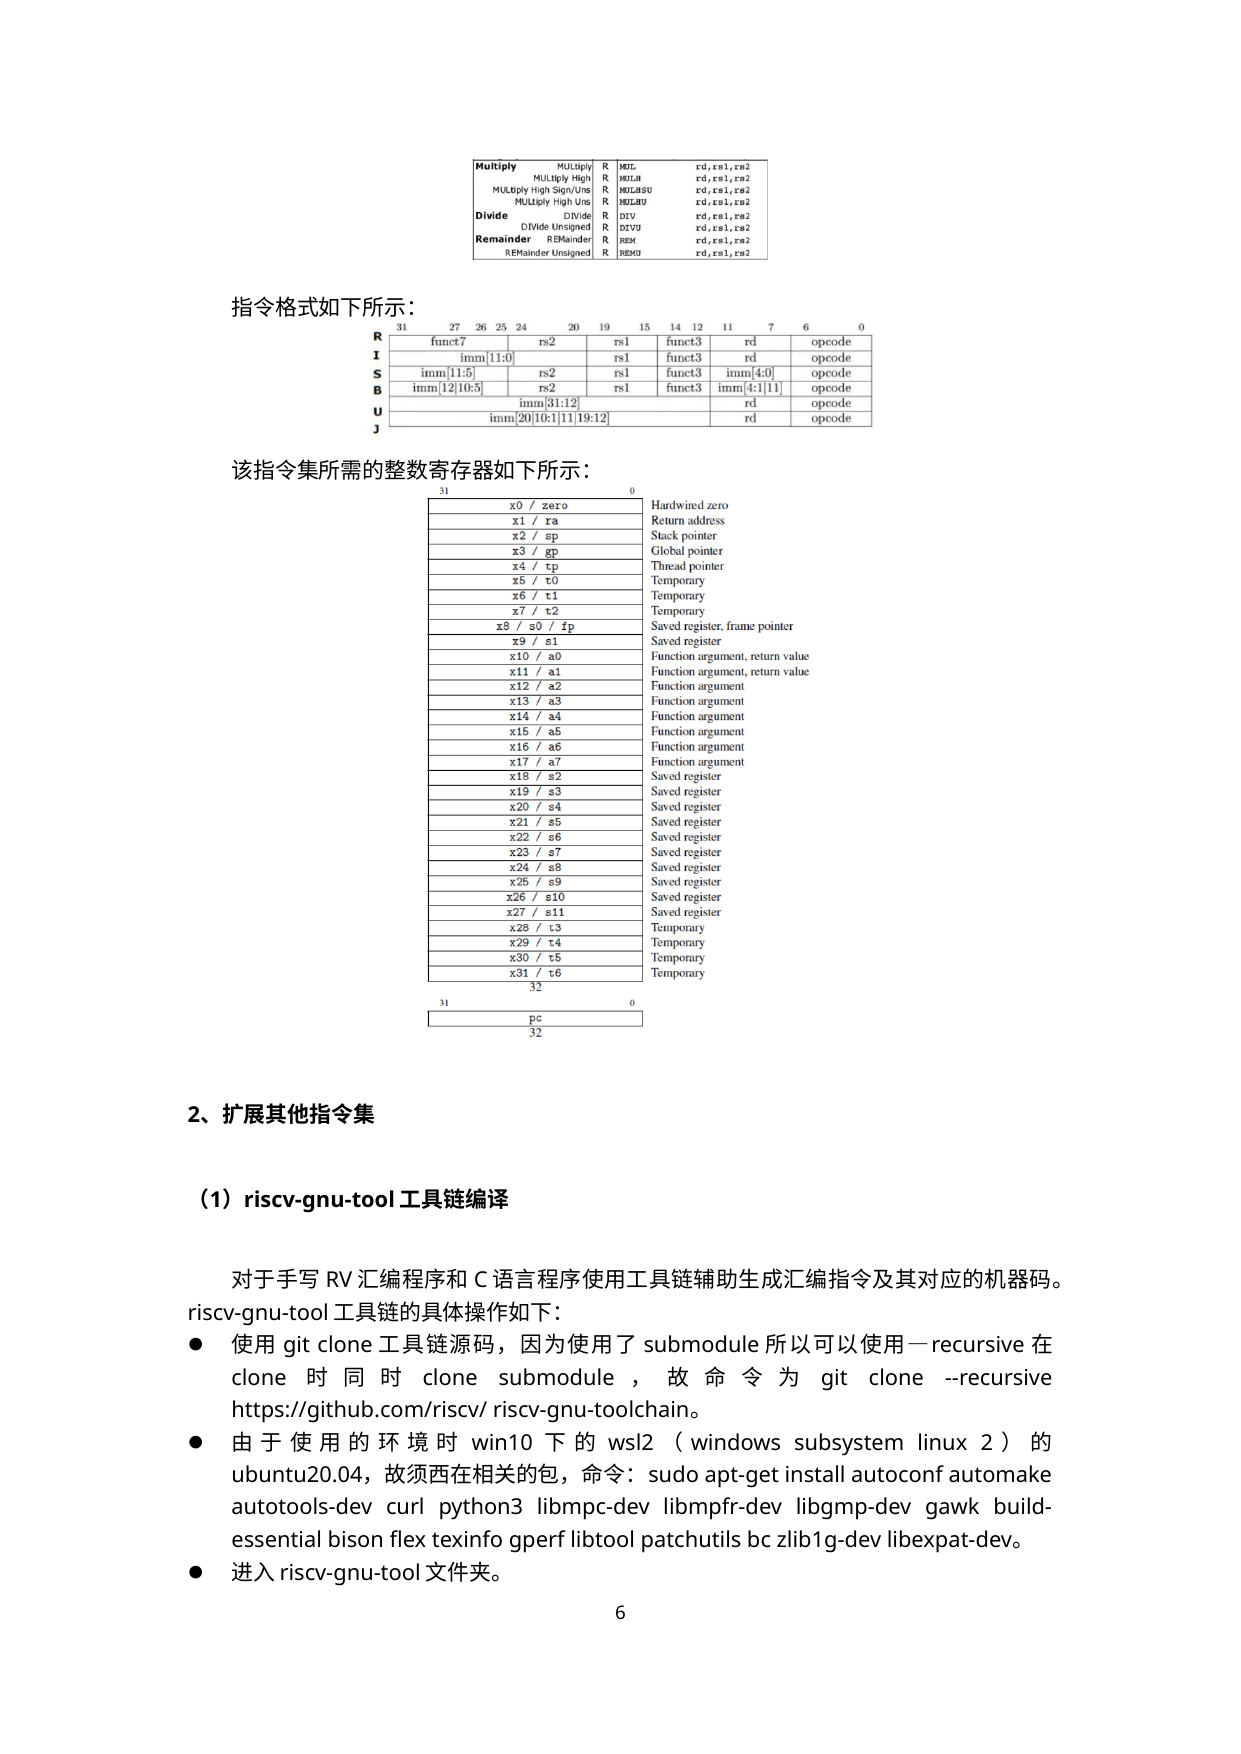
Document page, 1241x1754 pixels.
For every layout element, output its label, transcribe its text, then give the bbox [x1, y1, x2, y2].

text 该指令集所需的整数寄存器如下所示： [187, 452, 1053, 485]
picture [366, 322, 874, 440]
text 指令格式如下所示： [187, 290, 1053, 322]
subtitle （1）riscv-gnu-tool工具链编译 [187, 1182, 1053, 1214]
text 对于手写RV汇编程序和C语言程序使用工具链辅助生成汇编指令及其对应的机器码。riscv-gnu-tool工具链的具体操作如下： [187, 1262, 1053, 1327]
list 进入riscv-gnu-tool文件夹。 [187, 1554, 1053, 1587]
picture [472, 159, 768, 260]
list 使用git clone工具链源码，因为使用了submodule所以可以使用—recursive在clone时同时clone submodule，故命令为git clone --recursive https://github.com/riscv/ riscv-gnu-toolchain。 [187, 1327, 1053, 1424]
list 由于使用的环境时win10下的wsl2（windows subsystem linux 2）的ubuntu20.04，故须西在相关的包，命令：sudo apt-get install autoconf automake autotools-dev curl python3 libmpc-dev libmpfr-dev libgmp-dev gawk build-essential bison flex texinfo gperf libtool patchutils bc zlib1g-dev libexpat-dev。 [187, 1424, 1053, 1554]
subtitle 2、扩展其他指令集 [187, 1097, 1053, 1129]
